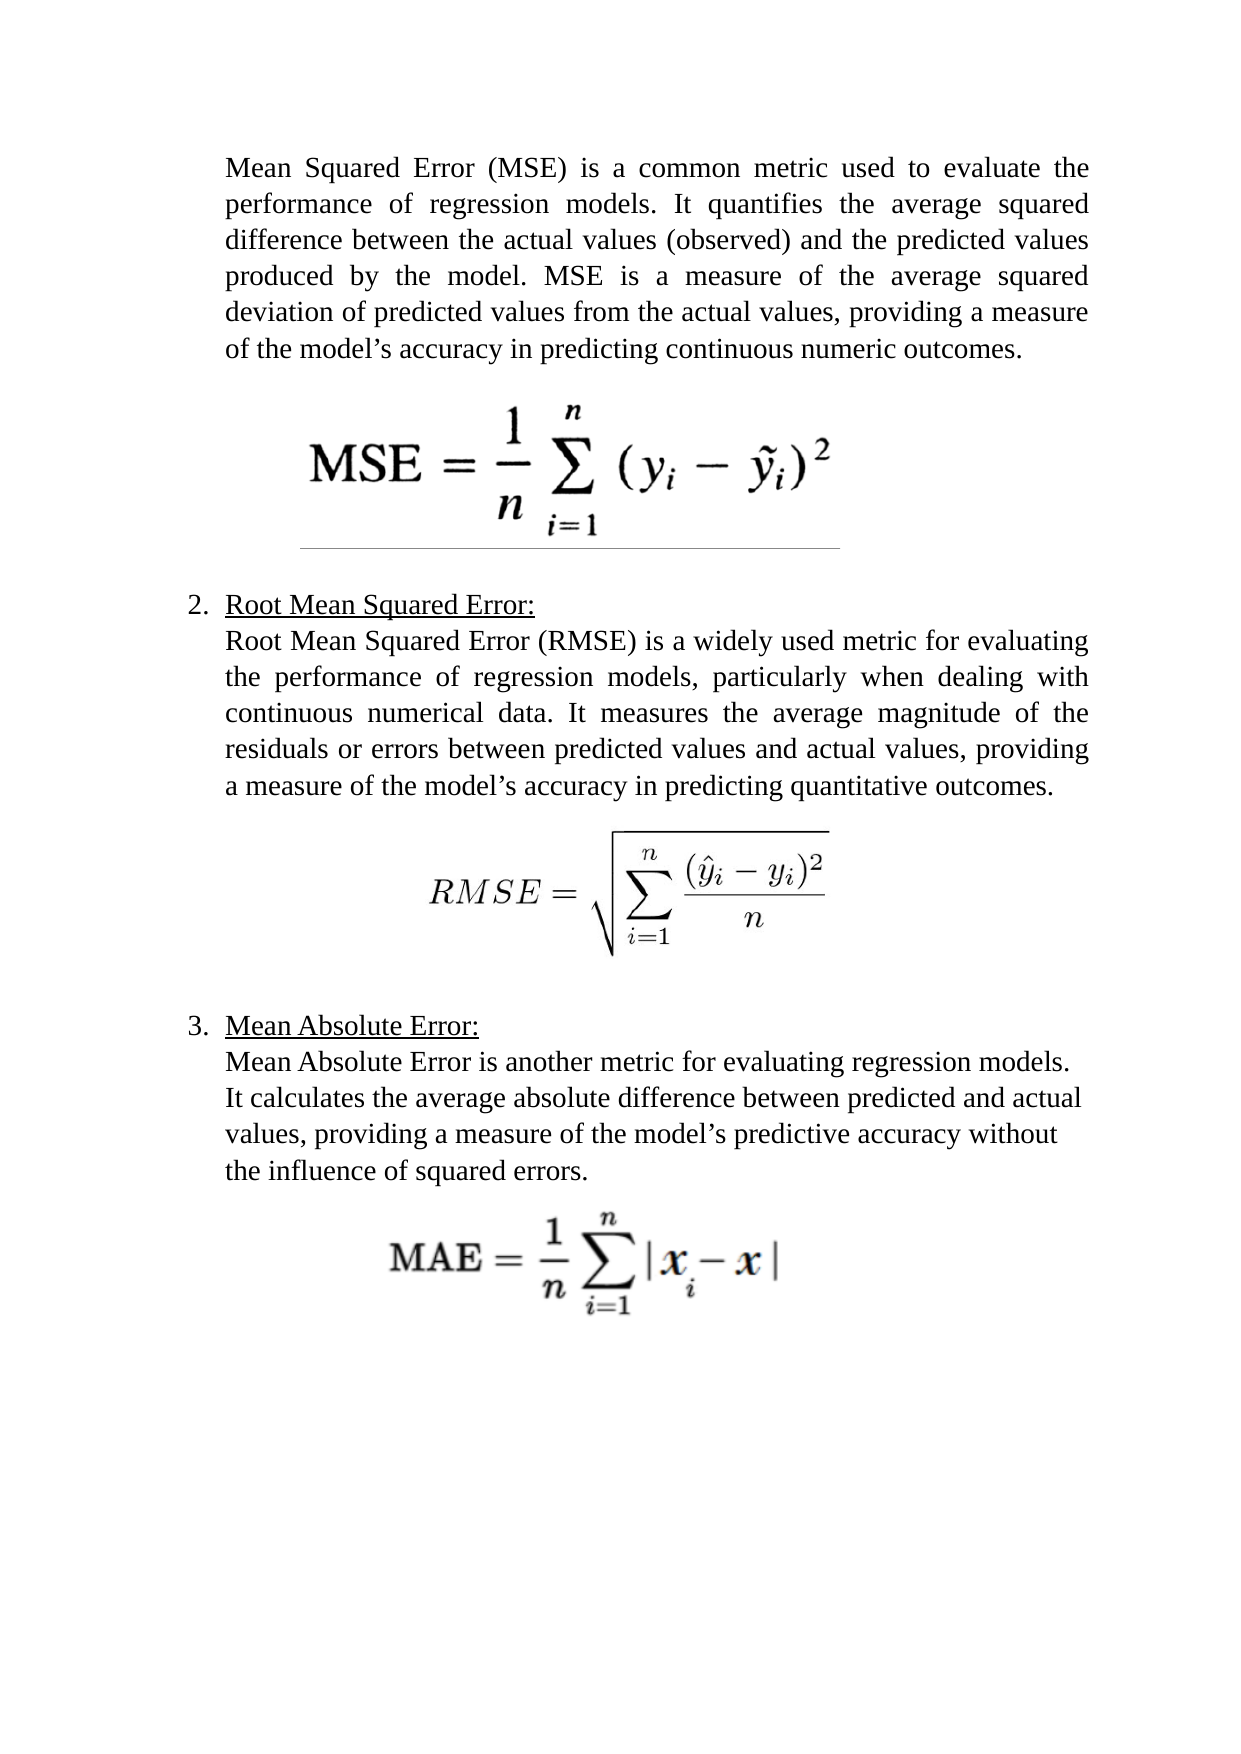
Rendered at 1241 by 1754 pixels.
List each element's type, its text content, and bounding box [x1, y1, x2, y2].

picture [375, 1188, 784, 1334]
list Root Mean Squared Error: [187, 587, 1090, 620]
list Mean Absolute Error is another metric for evaluating regression models. It calculates the average absolute difference between predicted and actual values, providing a measure of the model’s predictive accuracy without the influence of squared errors. [225, 1044, 1090, 1186]
picture [375, 803, 916, 970]
picture [300, 397, 841, 549]
list Mean Squared Error (MSE) is a common metric used to evaluate the performance of regression models. It quantifies the average squared difference between the actual values (observed) and the predicted values produced by the model. MSE is a measure of the average squared deviation of predicted values from the actual values, providing a measure of the model’s accuracy in predicting continuous numeric outcomes. [225, 150, 1090, 364]
list Mean Absolute Error: [187, 1008, 1090, 1042]
list Root Mean Squared Error (RMSE) is a widely used metric for evaluating the performance of regression models, particularly when dealing with continuous numerical data. It measures the average magnitude of the residuals or errors between predicted values and actual values, providing a measure of the model’s accuracy in predicting quantitative outcomes. [225, 623, 1090, 801]
